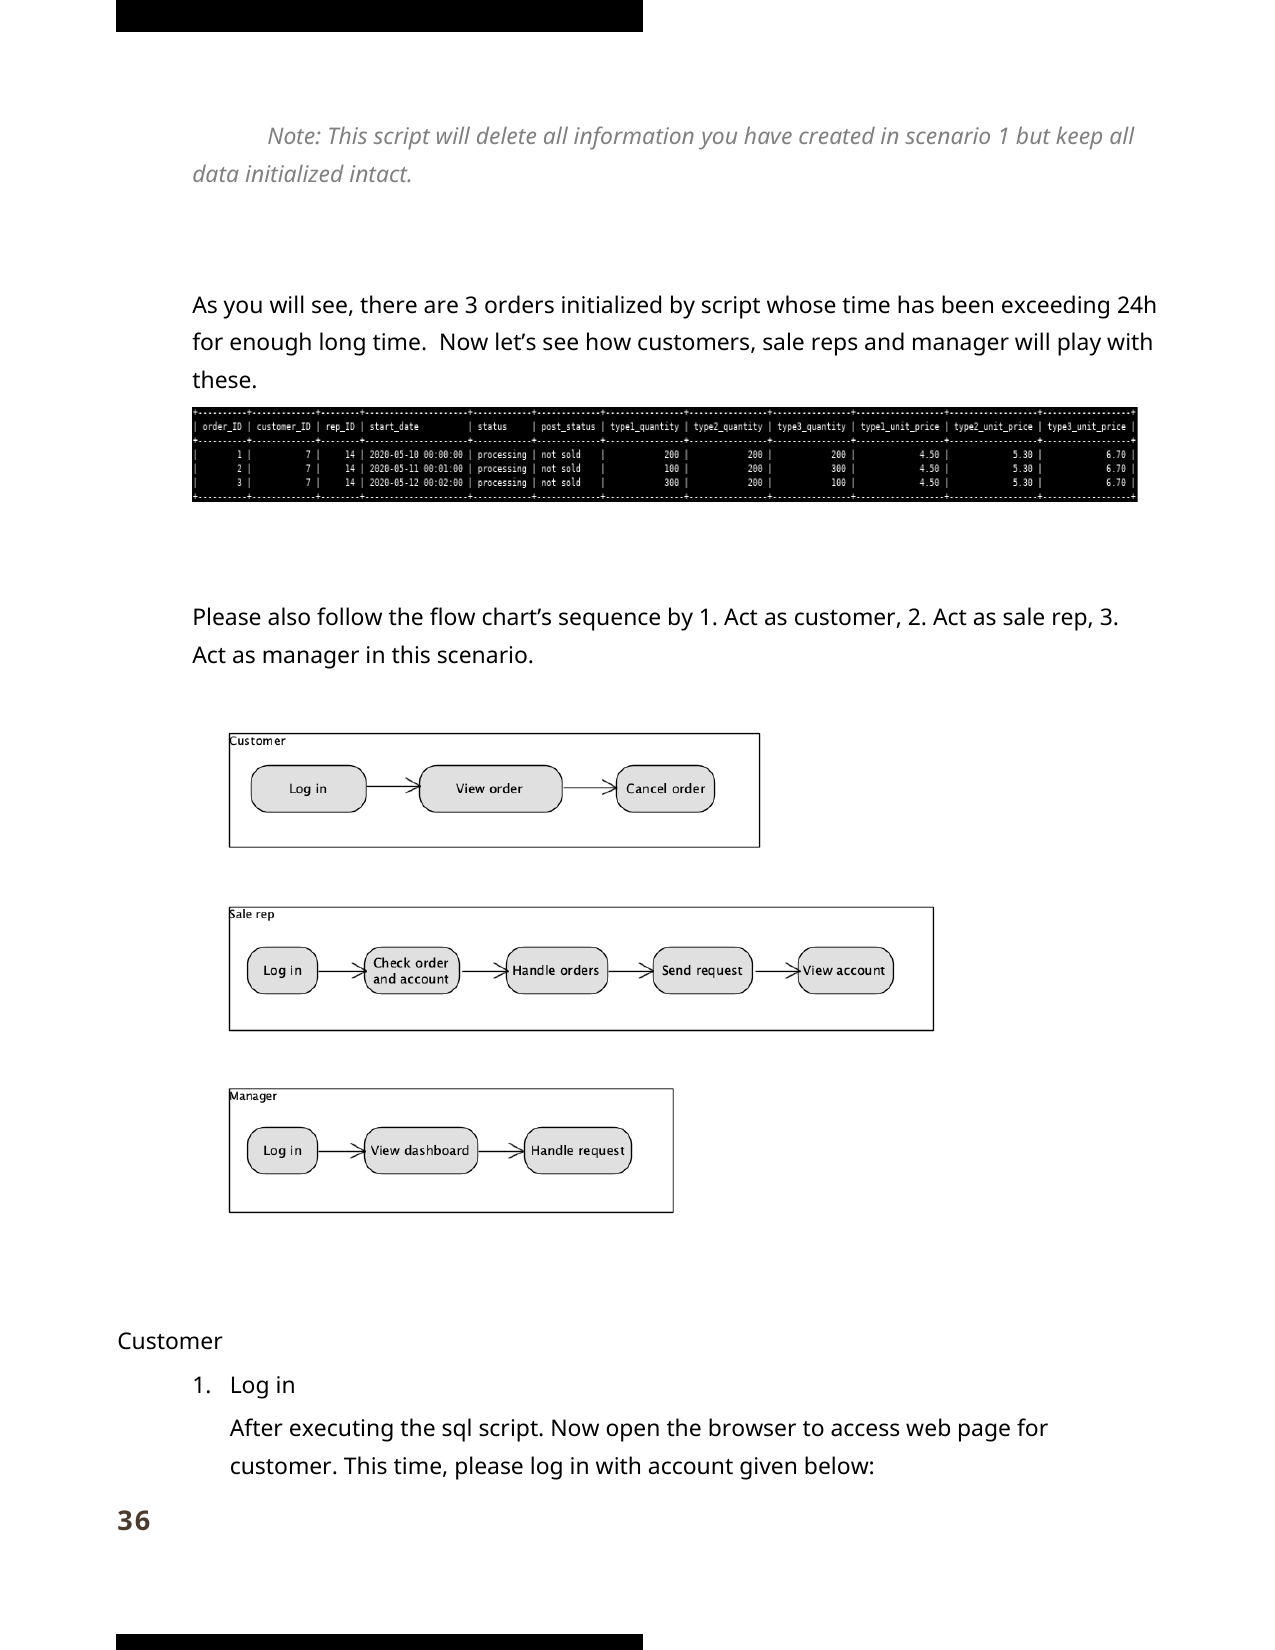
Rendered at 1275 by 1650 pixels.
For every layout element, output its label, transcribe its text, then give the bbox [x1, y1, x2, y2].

text Note: This script will delete all information you have created in scenario 1 but keep all data initialized intact. [192, 120, 1158, 189]
text As you will see, there are 3 orders initialized by script whose time has been exceeding 24h for enough long time. Now let’s see how customers, sale reps and manager will play with these. [192, 289, 1158, 395]
list Log in [192, 1369, 1158, 1400]
picture [192, 682, 1045, 1269]
text After executing the sql script. Now open the browser to access web page for customer. This time, please log in with account given below: [229, 1412, 1158, 1481]
text Please also follow the flow chart’s sequence by 1. Act as customer, 2. Act as sale rep, 3. Act as manager in this scenario. [192, 601, 1158, 670]
picture [192, 407, 1138, 502]
text Customer [117, 1325, 1158, 1356]
